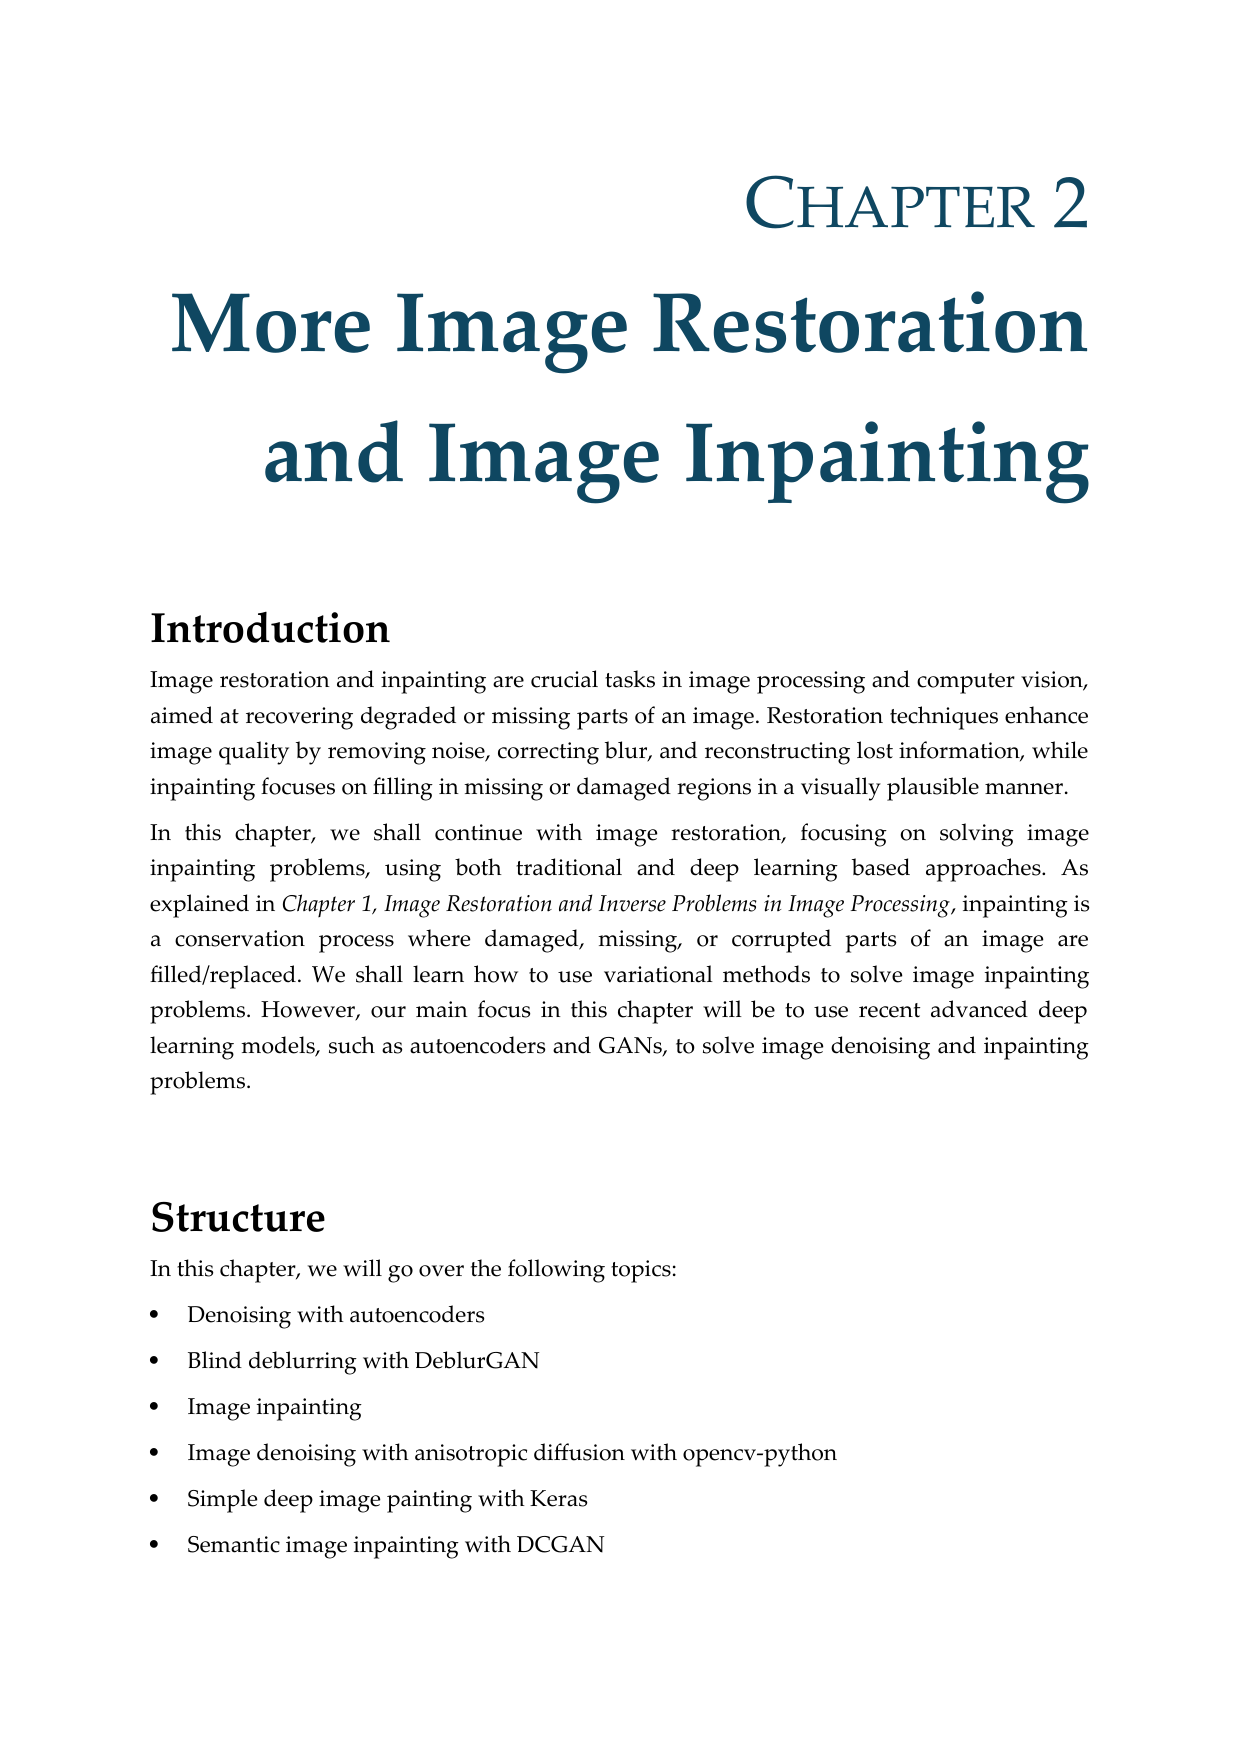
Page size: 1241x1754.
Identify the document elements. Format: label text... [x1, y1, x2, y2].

subtitle Structure [150, 1187, 1090, 1244]
text In this chapter, we will go over the following topics: [150, 1252, 1090, 1283]
title Chapter 2 [150, 150, 1090, 248]
list Semantic image inpainting with DCGAN [150, 1528, 1090, 1559]
title More Image Restoration and Image Inpainting [150, 263, 1090, 504]
text Image restoration and inpainting are crucial tasks in image processing and computer vision, aimed at recovering degraded or missing parts of an image. Restoration techniques enhance image quality by removing noise, correcting blur, and reconstructing lost information, while inpainting focuses on filling in missing or damaged regions in a visually plausible manner. [150, 663, 1090, 801]
text In this chapter, we shall continue with image restoration, focusing on solving image inpainting problems, using both traditional and deep learning based approaches. As explained in Chapter 1, Image Restoration and Inverse Problems in Image Processing, inpainting is a conservation process where damaged, missing, or corrupted parts of an image are filled/replaced. We shall learn how to use variational methods to solve image inpainting problems. However, our main focus in this chapter will be to use recent advanced deep learning models, such as autoencoders and GANs, to solve image denoising and inpainting problems. [150, 816, 1090, 1095]
list Image inpainting [150, 1390, 1090, 1421]
list Denoising with autoencoders [150, 1298, 1090, 1329]
list Image denoising with anisotropic diffusion with opencv-python [150, 1436, 1090, 1467]
list Simple deep image painting with Keras [150, 1482, 1090, 1513]
list Blind deblurring with DeblurGAN [150, 1344, 1090, 1375]
subtitle Introduction [150, 598, 1090, 655]
